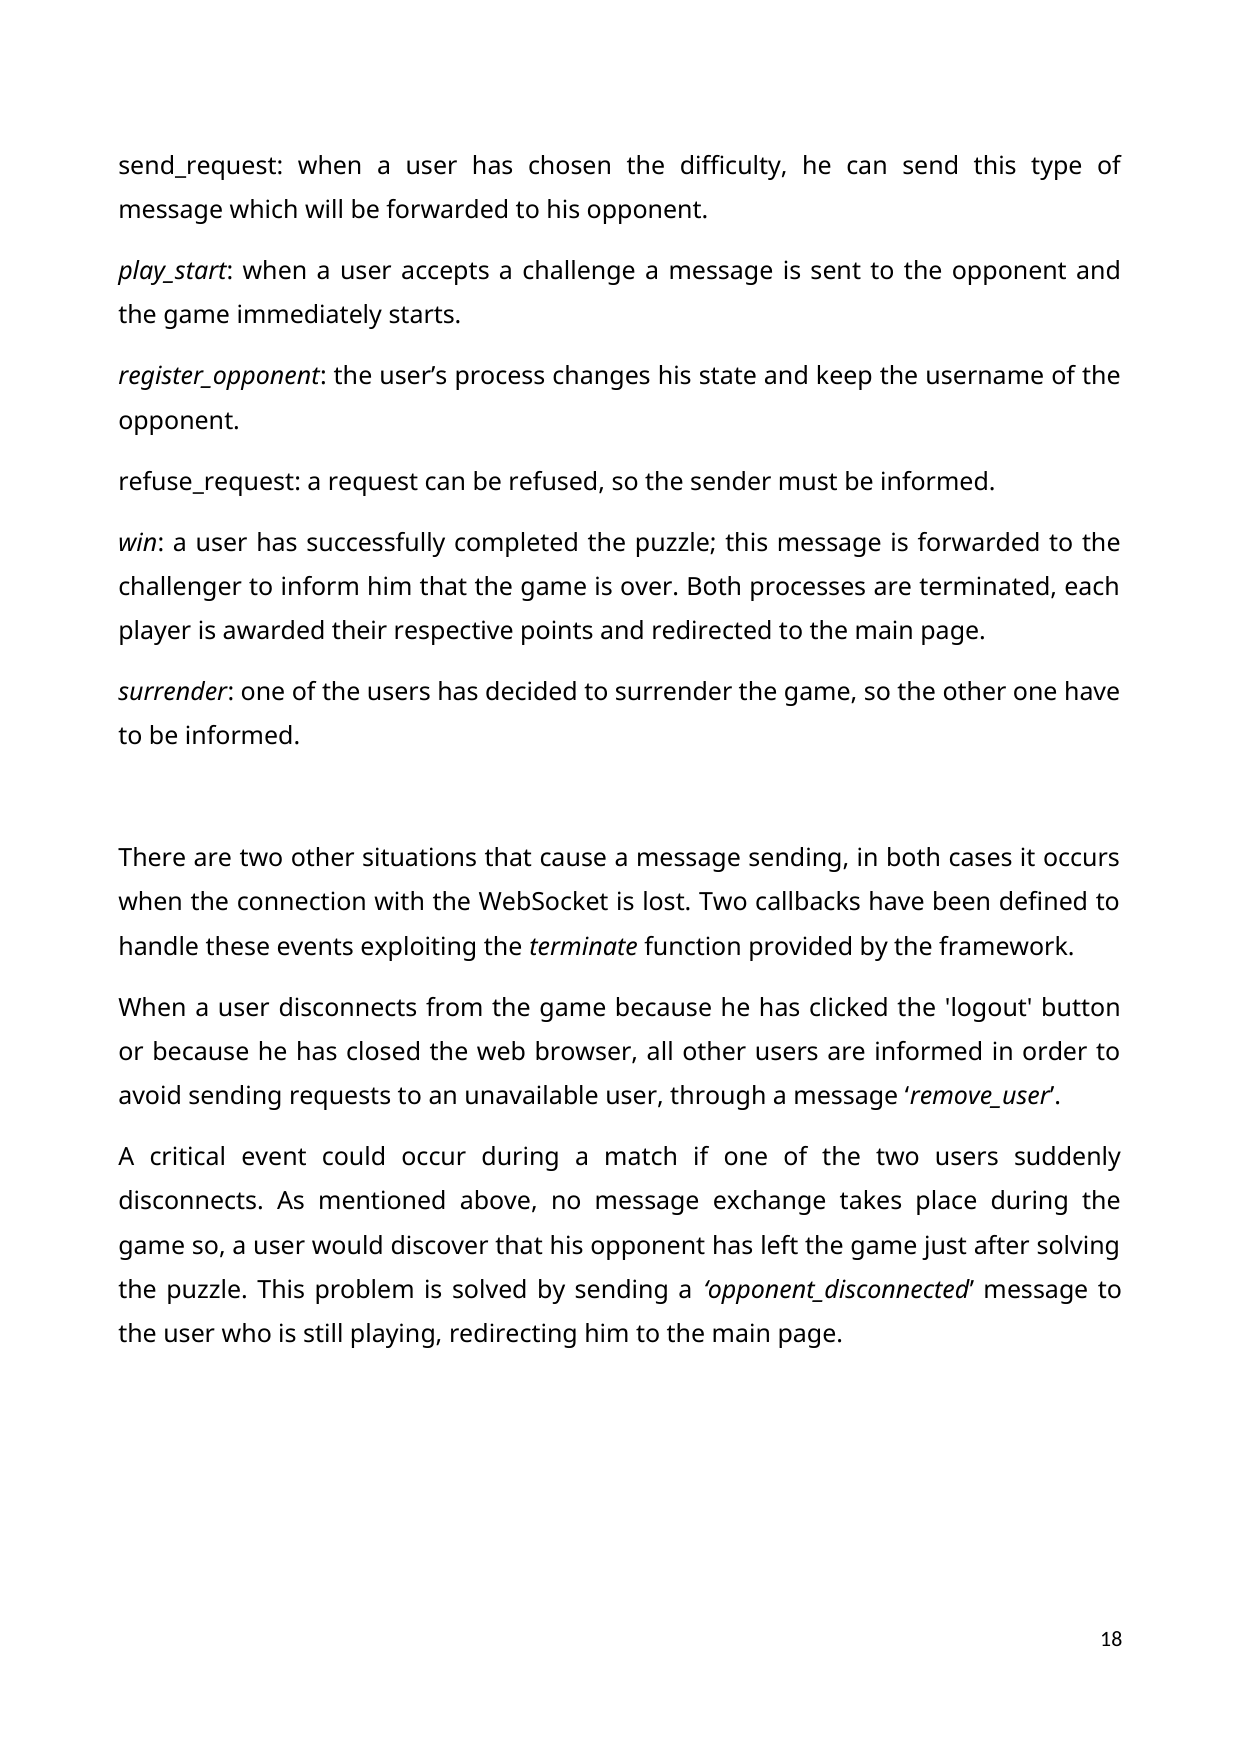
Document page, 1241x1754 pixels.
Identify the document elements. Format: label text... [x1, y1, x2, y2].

text There are two other situations that cause a message sending, in both cases it occurs when the connection with the WebSocket is lost. Two callbacks have been defined to handle these events exploiting the terminate function provided by the framework. [118, 840, 1122, 962]
text register_opponent: the user’s process changes his state and keep the username of the opponent. [118, 358, 1122, 436]
text win: a user has successfully completed the puzzle; this message is forwarded to the challenger to inform him that the game is over. Both processes are terminated, each player is awarded their respective points and redirected to the main page. [118, 524, 1122, 647]
text When a user disconnects from the game because he has clicked the 'logout' button or because he has closed the web browser, all other users are informed in order to avoid sending requests to an unavailable user, through a message ‘remove_user’. [118, 989, 1122, 1112]
text refuse_request: a request can be refused, so the sender must be informed. [118, 463, 1122, 497]
text A critical event could occur during a match if one of the two users suddenly disconnects. As mentioned above, no message exchange takes place during the game so, a user would discover that his opponent has left the game just after solving the puzzle. This problem is solved by sending a ‘opponent_disconnected’ message to the user who is still playing, redirecting him to the main page. [118, 1139, 1122, 1350]
text play_start: when a user accepts a challenge a message is sent to the opponent and the game immediately starts. [118, 253, 1122, 331]
text surrender: one of the users has decided to surrender the game, so the other one have to be informed. [118, 674, 1122, 752]
text send_request: when a user has chosen the difficulty, he can send this type of message which will be forwarded to his opponent. [118, 148, 1122, 226]
